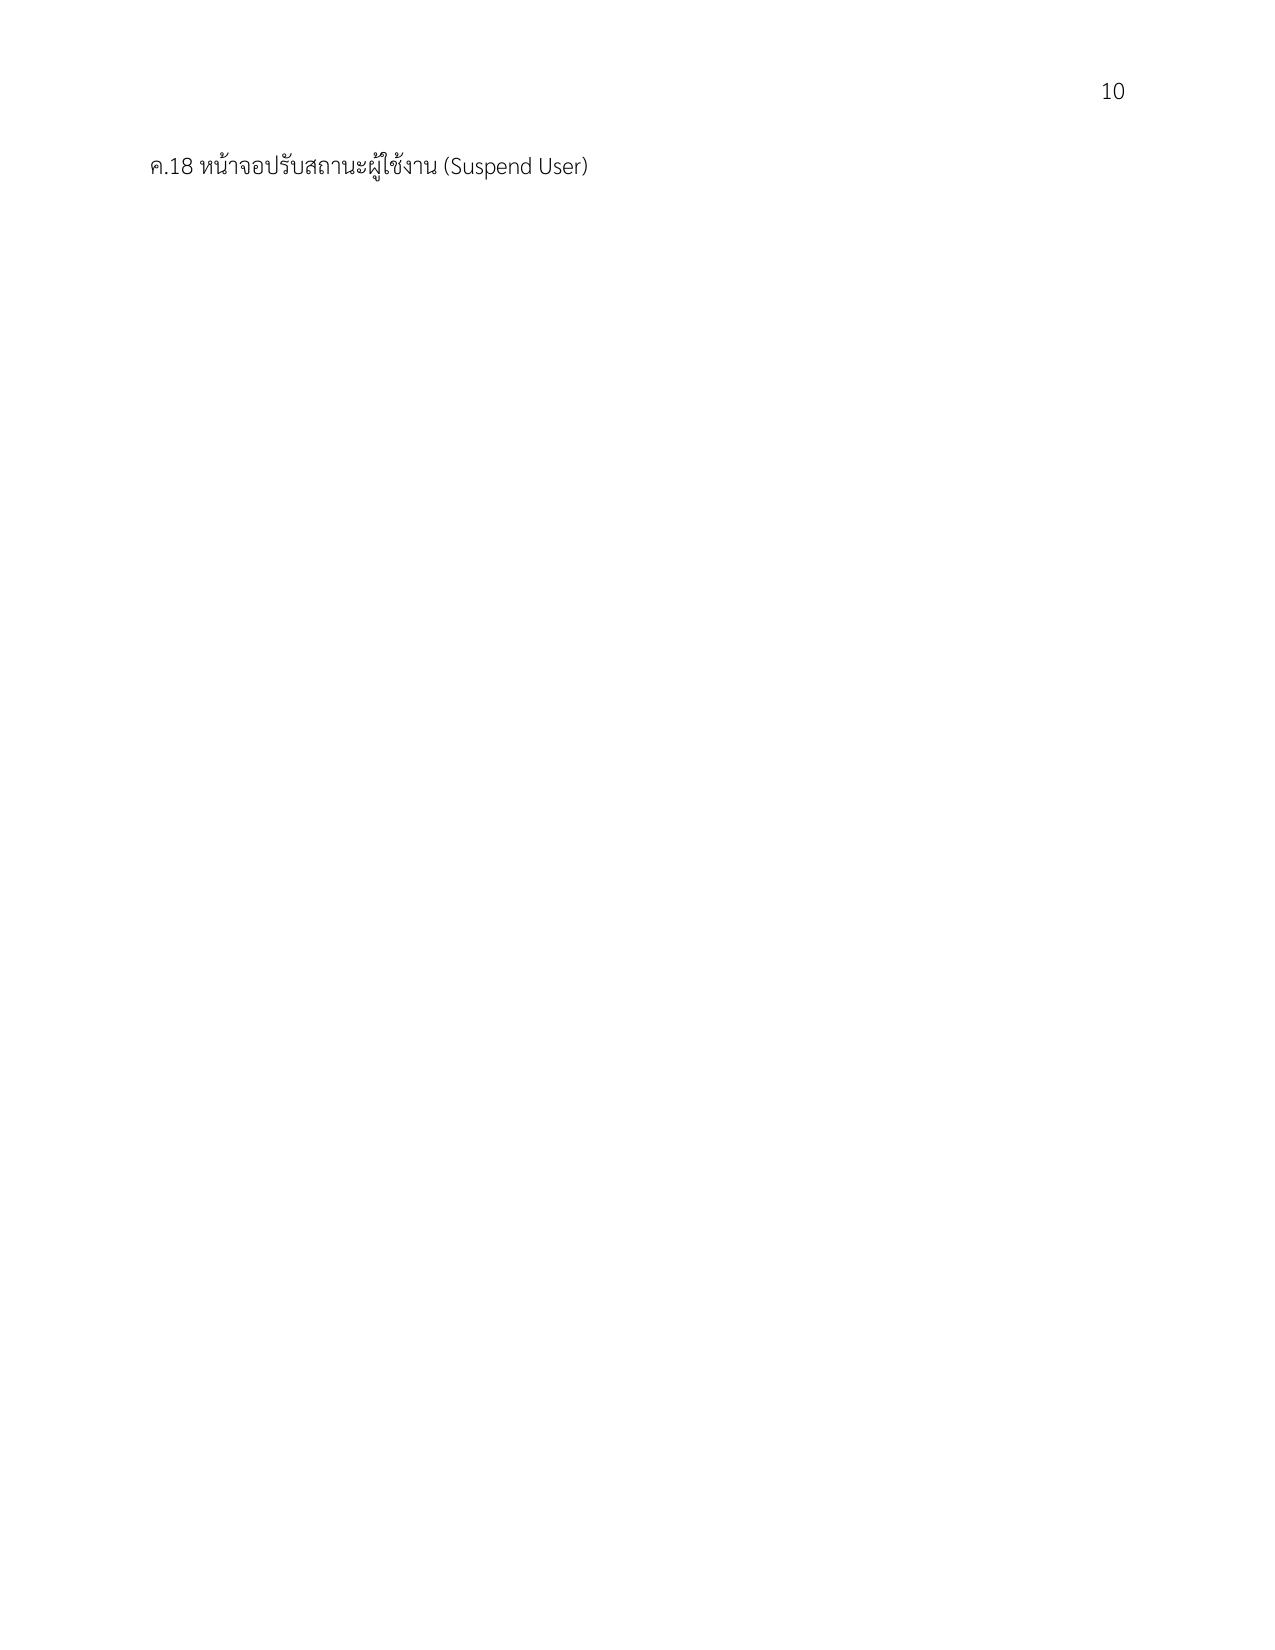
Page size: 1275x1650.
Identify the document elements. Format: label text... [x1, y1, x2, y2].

text ค.18 หน้าจอปรับสถานะผู้ใช้งาน (Suspend User) 97 [150, 150, 1125, 218]
